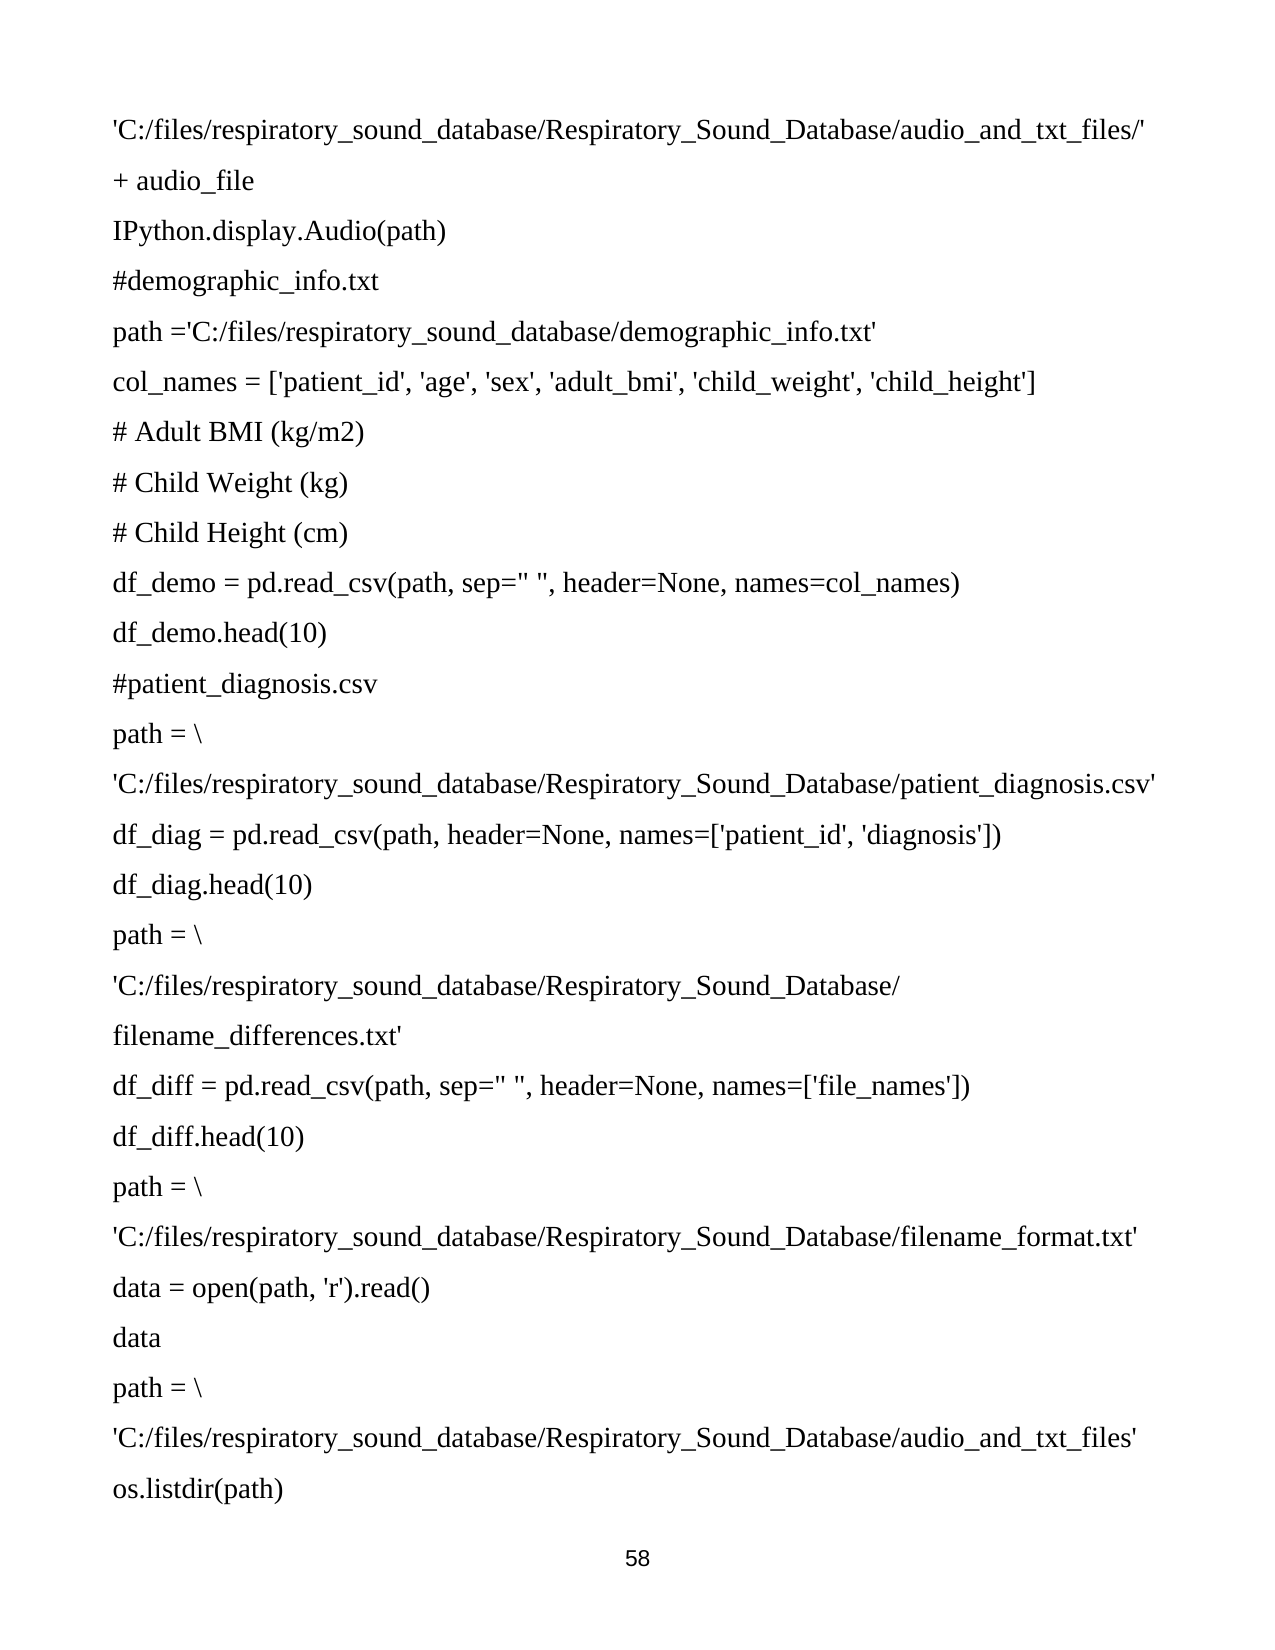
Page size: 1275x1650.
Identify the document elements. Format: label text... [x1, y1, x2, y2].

text #patient_diagnosis.csv [112, 666, 1162, 699]
text # Child Weight (kg) [112, 465, 1162, 498]
text os.listdir(path) [112, 1471, 1162, 1504]
text df_diff.head(10) [112, 1119, 1162, 1152]
text df_diag.head(10) [112, 867, 1162, 901]
text path = \ [112, 917, 1162, 951]
text path = \ [112, 1370, 1162, 1404]
text 'C:/files/respiratory_sound_database/Respiratory_Sound_Database/patient_diagnosis.csv' [112, 767, 1162, 800]
text df_demo = pd.read_csv(path, sep=" ", header=None, names=col_names) [112, 565, 1162, 599]
text df_demo.head(10) [112, 616, 1162, 649]
text path = \ [112, 716, 1162, 750]
text 'C:/files/respiratory_sound_database/Respiratory_Sound_Database/filename_differences.txt' [112, 968, 1162, 1052]
text IPython.display.Audio(path) [112, 213, 1162, 247]
text 'C:/files/respiratory_sound_database/Respiratory_Sound_Database/audio_and_txt_files/' + audio_file [112, 112, 1162, 196]
text df_diff = pd.read_csv(path, sep=" ", header=None, names=['file_names']) [112, 1068, 1162, 1102]
text 'C:/files/respiratory_sound_database/Respiratory_Sound_Database/filename_format.txt' [112, 1219, 1162, 1253]
text 'C:/files/respiratory_sound_database/Respiratory_Sound_Database/audio_and_txt_files' [112, 1421, 1162, 1454]
text data = open(path, 'r').read() [112, 1270, 1162, 1303]
text path = \ [112, 1169, 1162, 1203]
text col_names = ['patient_id', 'age', 'sex', 'adult_bmi', 'child_weight', 'child_height'] [112, 364, 1162, 398]
text # Child Height (cm) [112, 515, 1162, 548]
text df_diag = pd.read_csv(path, header=None, names=['patient_id', 'diagnosis']) [112, 817, 1162, 850]
text # Adult BMI (kg/m2) [112, 414, 1162, 448]
text #demographic_info.txt [112, 263, 1162, 297]
text path ='C:/files/respiratory_sound_database/demographic_info.txt' [112, 314, 1162, 347]
text data [112, 1320, 1162, 1353]
